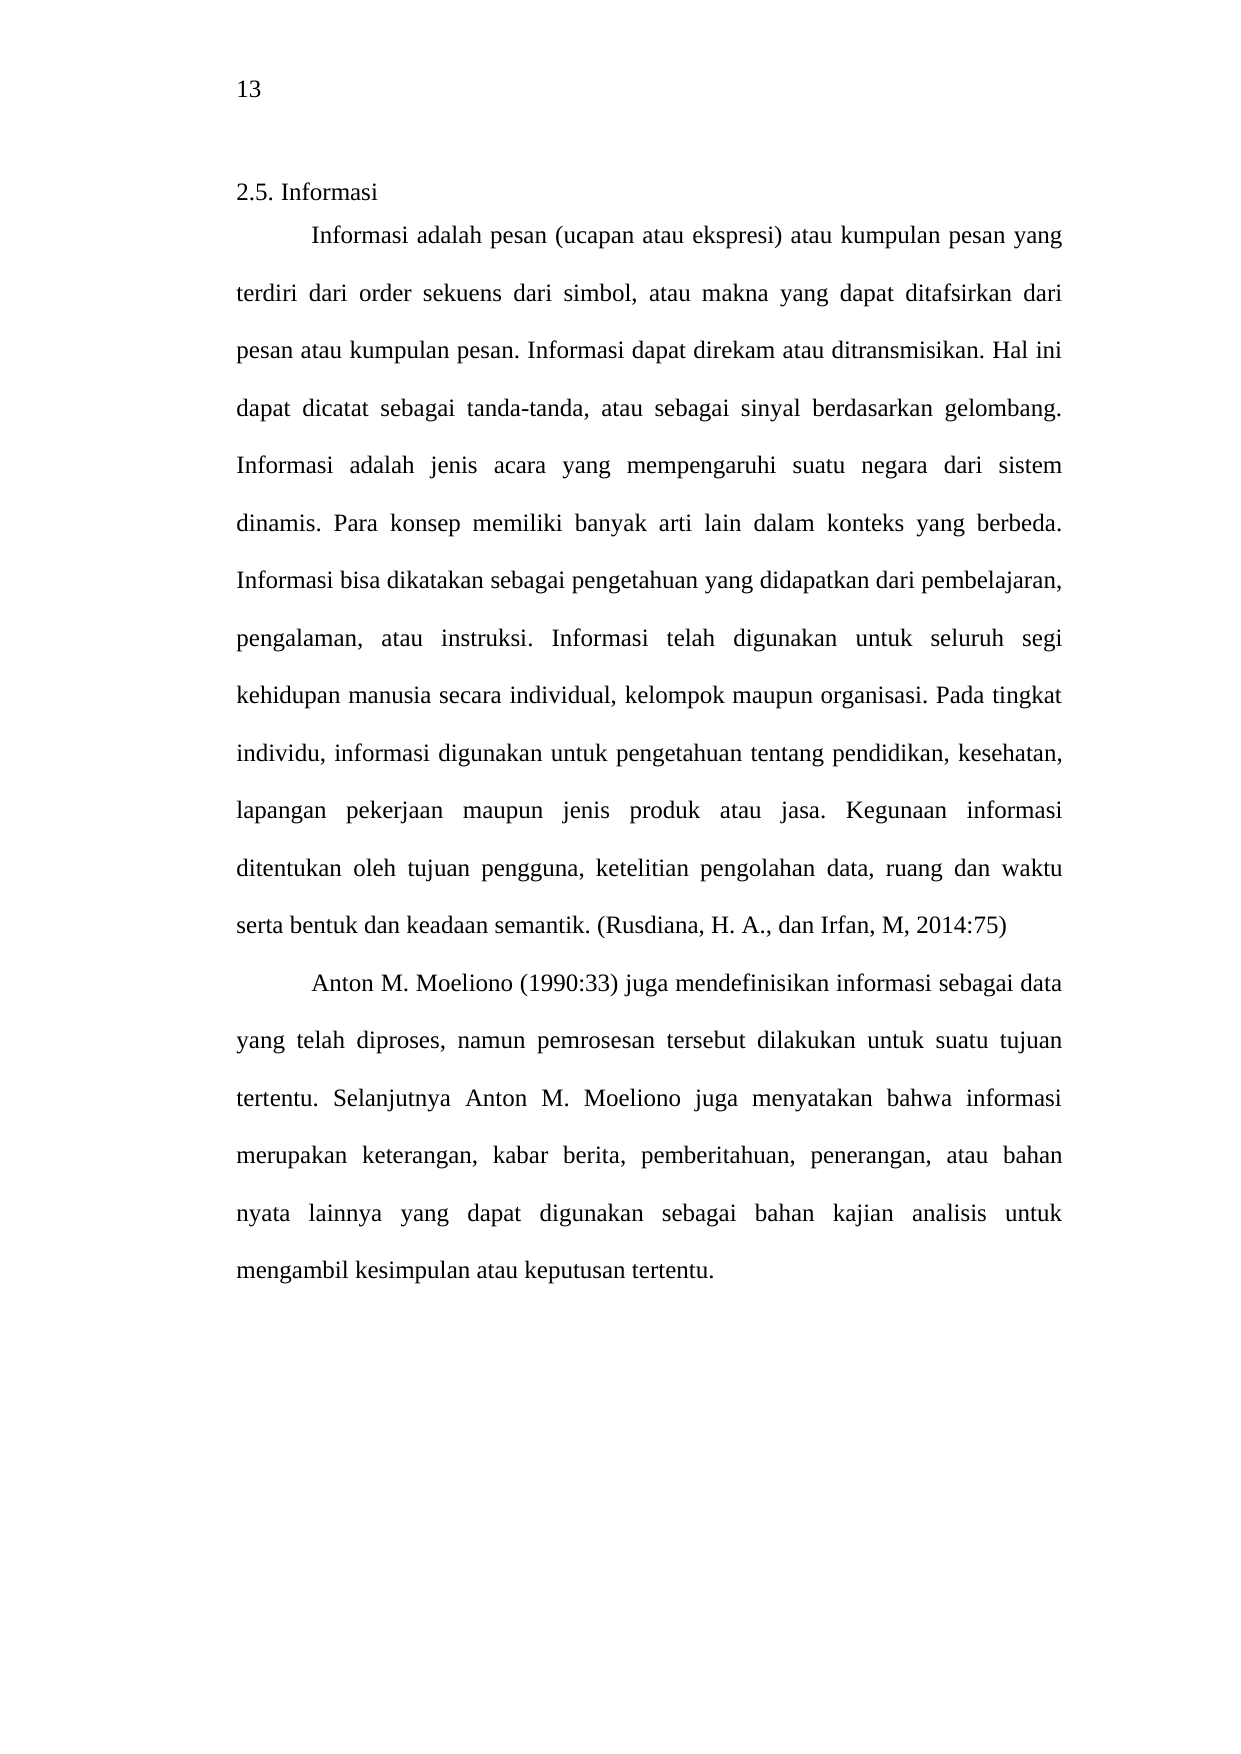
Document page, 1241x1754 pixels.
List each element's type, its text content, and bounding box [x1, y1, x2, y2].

text Anton M. Moeliono (1990:33) juga mendefinisikan informasi sebagai data yang telah diproses, namun pemrosesan tersebut dilakukan untuk suatu tujuan tertentu. Selanjutnya Anton M. Moeliono juga menyatakan bahwa informasi merupakan keterangan, kabar berita, pemberitahuan, penerangan, atau bahan nyata lainnya yang dapat digunakan sebagai bahan kajian analisis untuk mengambil kesimpulan atau keputusan tertentu. [236, 968, 1063, 1284]
text Informasi adalah pesan (ucapan atau ekspresi) atau kumpulan pesan yang terdiri dari order sekuens dari simbol, atau makna yang dapat ditafsirkan dari pesan atau kumpulan pesan. Informasi dapat direkam atau ditransmisikan. Hal ini dapat dicatat sebagai tanda-tanda, atau sebagai sinyal berdasarkan gelombang. Informasi adalah jenis acara yang mempengaruhi suatu negara dari sistem dinamis. Para konsep memiliki banyak arti lain dalam konteks yang berbeda. Informasi bisa dikatakan sebagai pengetahuan yang didapatkan dari pembelajaran, pengalaman, atau instruksi. Informasi telah digunakan untuk seluruh segi kehidupan manusia secara individual, kelompok maupun organisasi. Pada tingkat individu, informasi digunakan untuk pengetahuan tentang pendidikan, kesehatan, lapangan pekerjaan maupun jenis produk atau jasa. Kegunaan informasi ditentukan oleh tujuan pengguna, ketelitian pengolahan data, ruang dan waktu serta bentuk dan keadaan semantik. (Rusdiana, H. A., dan Irfan, M, 2014:75) [236, 220, 1063, 939]
subtitle Informasi [236, 177, 1063, 206]
